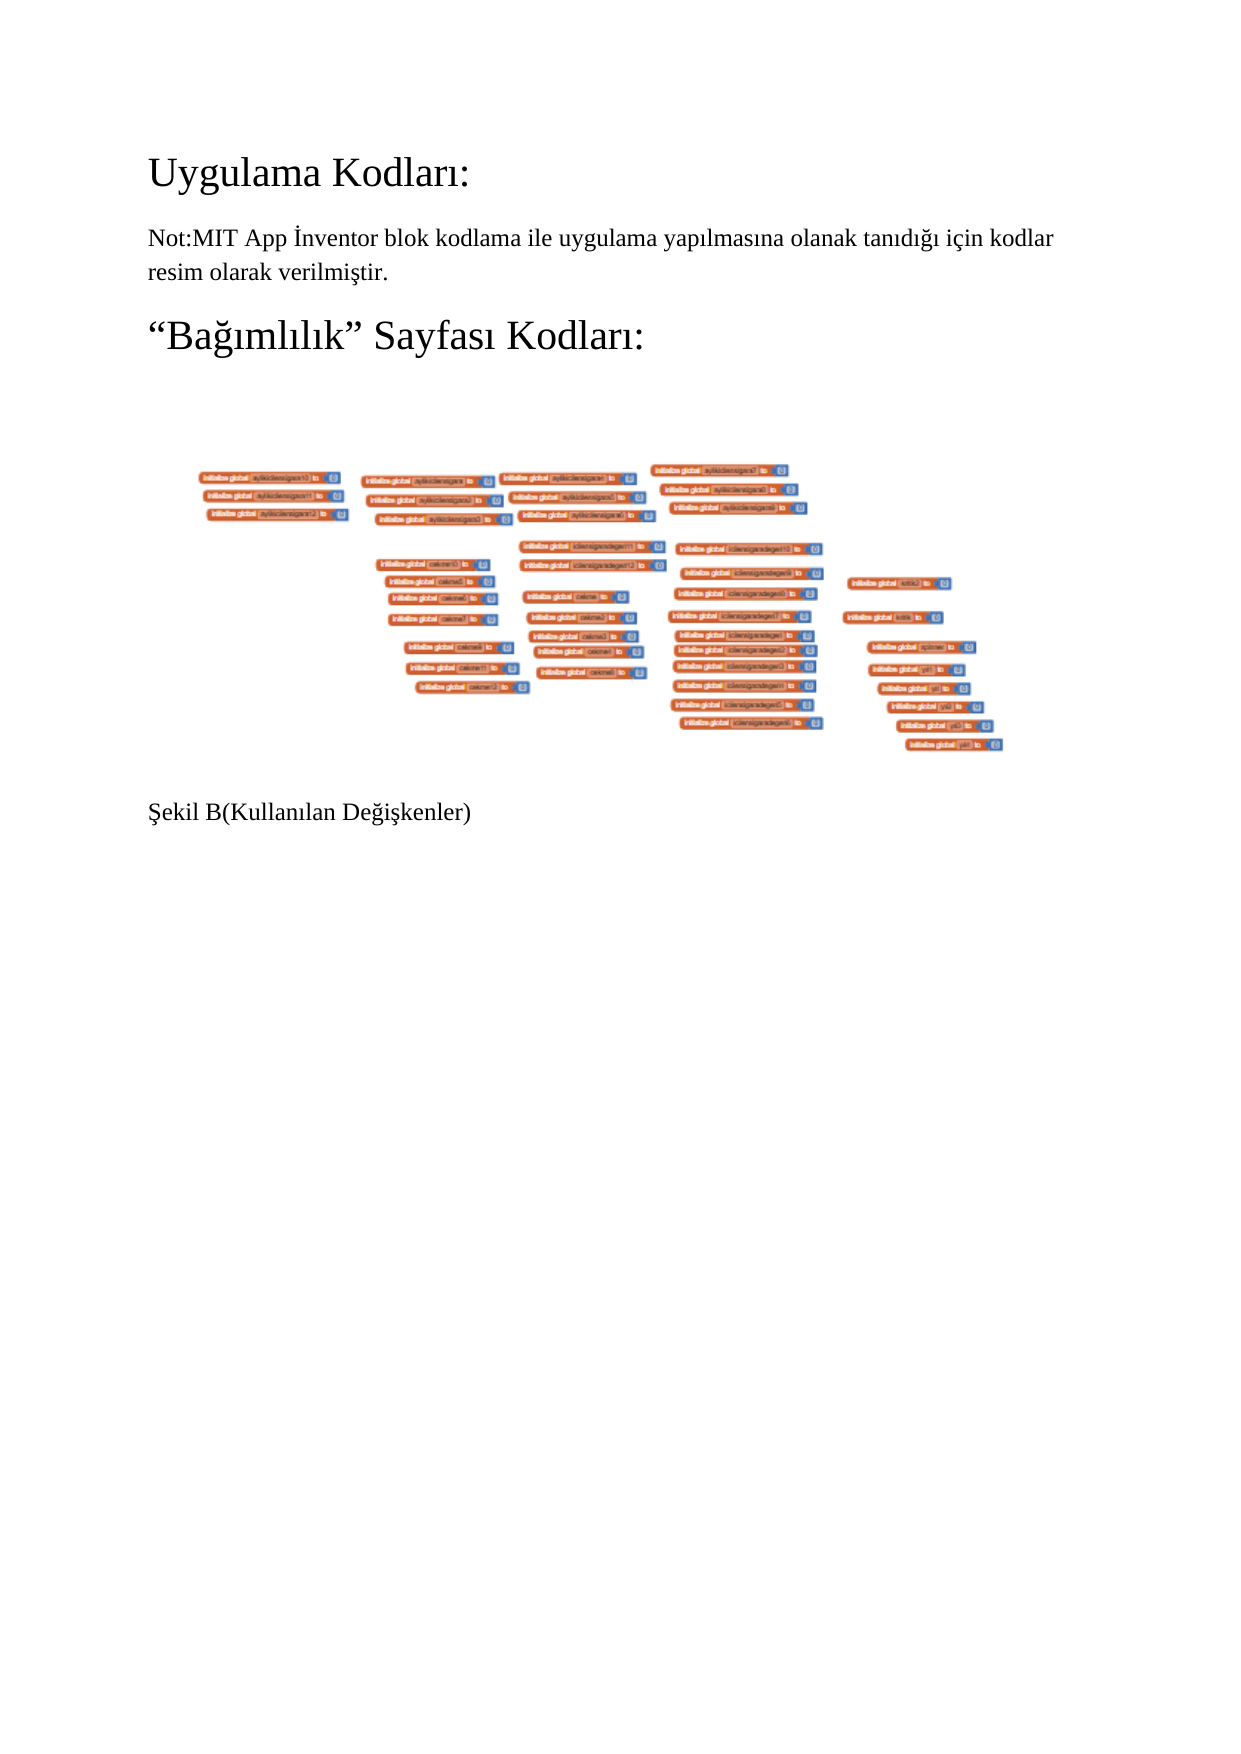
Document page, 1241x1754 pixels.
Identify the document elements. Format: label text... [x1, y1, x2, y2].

text Şekil B(Kullanılan Değişkenler) [148, 797, 1093, 826]
text Uygulama Kodları: [148, 148, 1093, 196]
picture [147, 386, 1092, 773]
text “Bağımlılık” Sayfası Kodları: [148, 310, 1093, 358]
text Not:MIT App İnventor blok kodlama ile uygulama yapılmasına olanak tanıdığı için kodlar resim olarak verilmiştir. [148, 223, 1093, 285]
